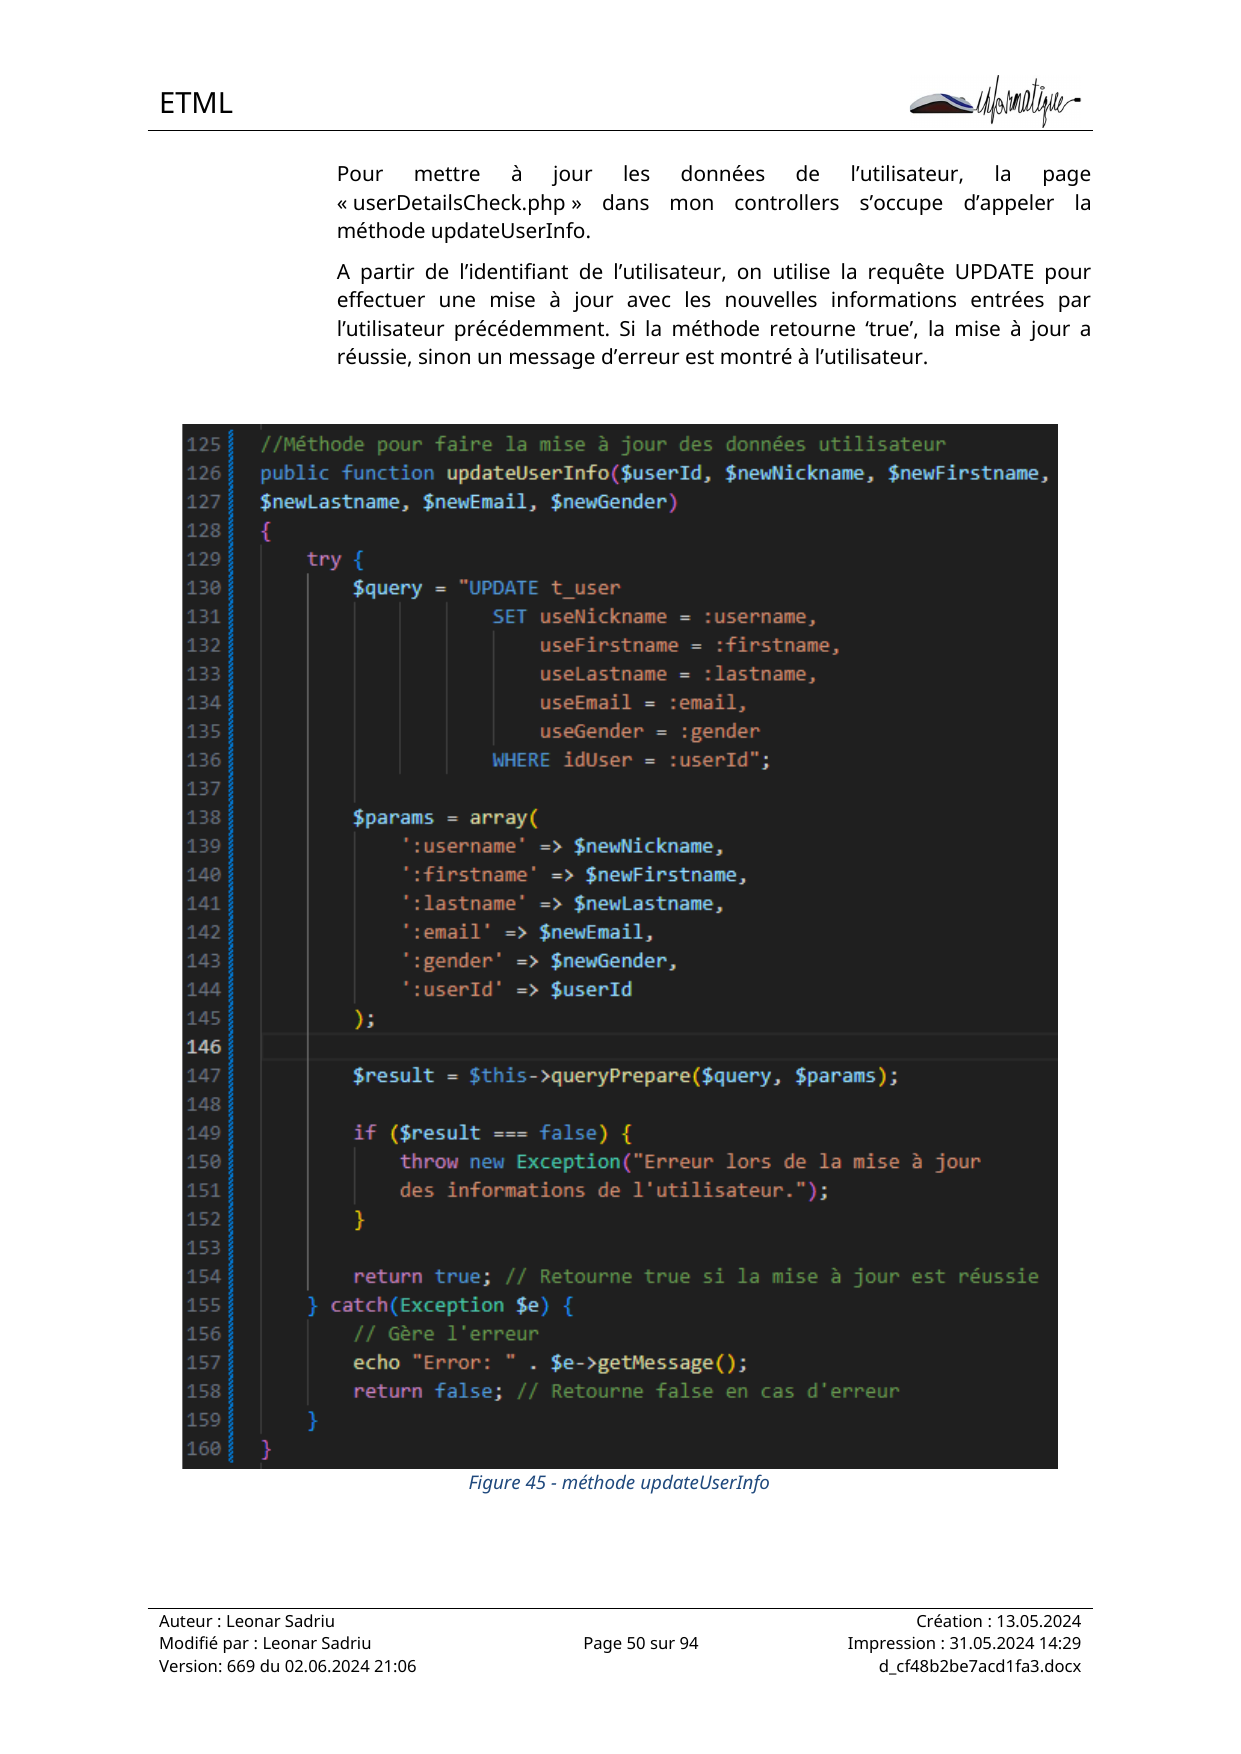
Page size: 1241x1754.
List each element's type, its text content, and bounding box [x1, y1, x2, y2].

text A partir de l’identifiant de l’utilisateur, on utilise la requête UPDATE pour effectuer une mise à jour avec les nouvelles informations entrées par l’utilisateur précédemment. Si la méthode retourne ‘true’, la mise à jour a réussie, sinon un message d’erreur est montré à l’utilisateur. [337, 257, 1092, 371]
picture [909, 75, 1082, 128]
text Pour mettre à jour les données de l’utilisateur, la page « userDetailsCheck.php » dans mon controllers s’occupe d’appeler la méthode updateUserInfo. [337, 159, 1092, 244]
picture [182, 424, 1058, 1469]
text Figure 45 - méthode updateUserInfo [148, 1469, 1092, 1494]
